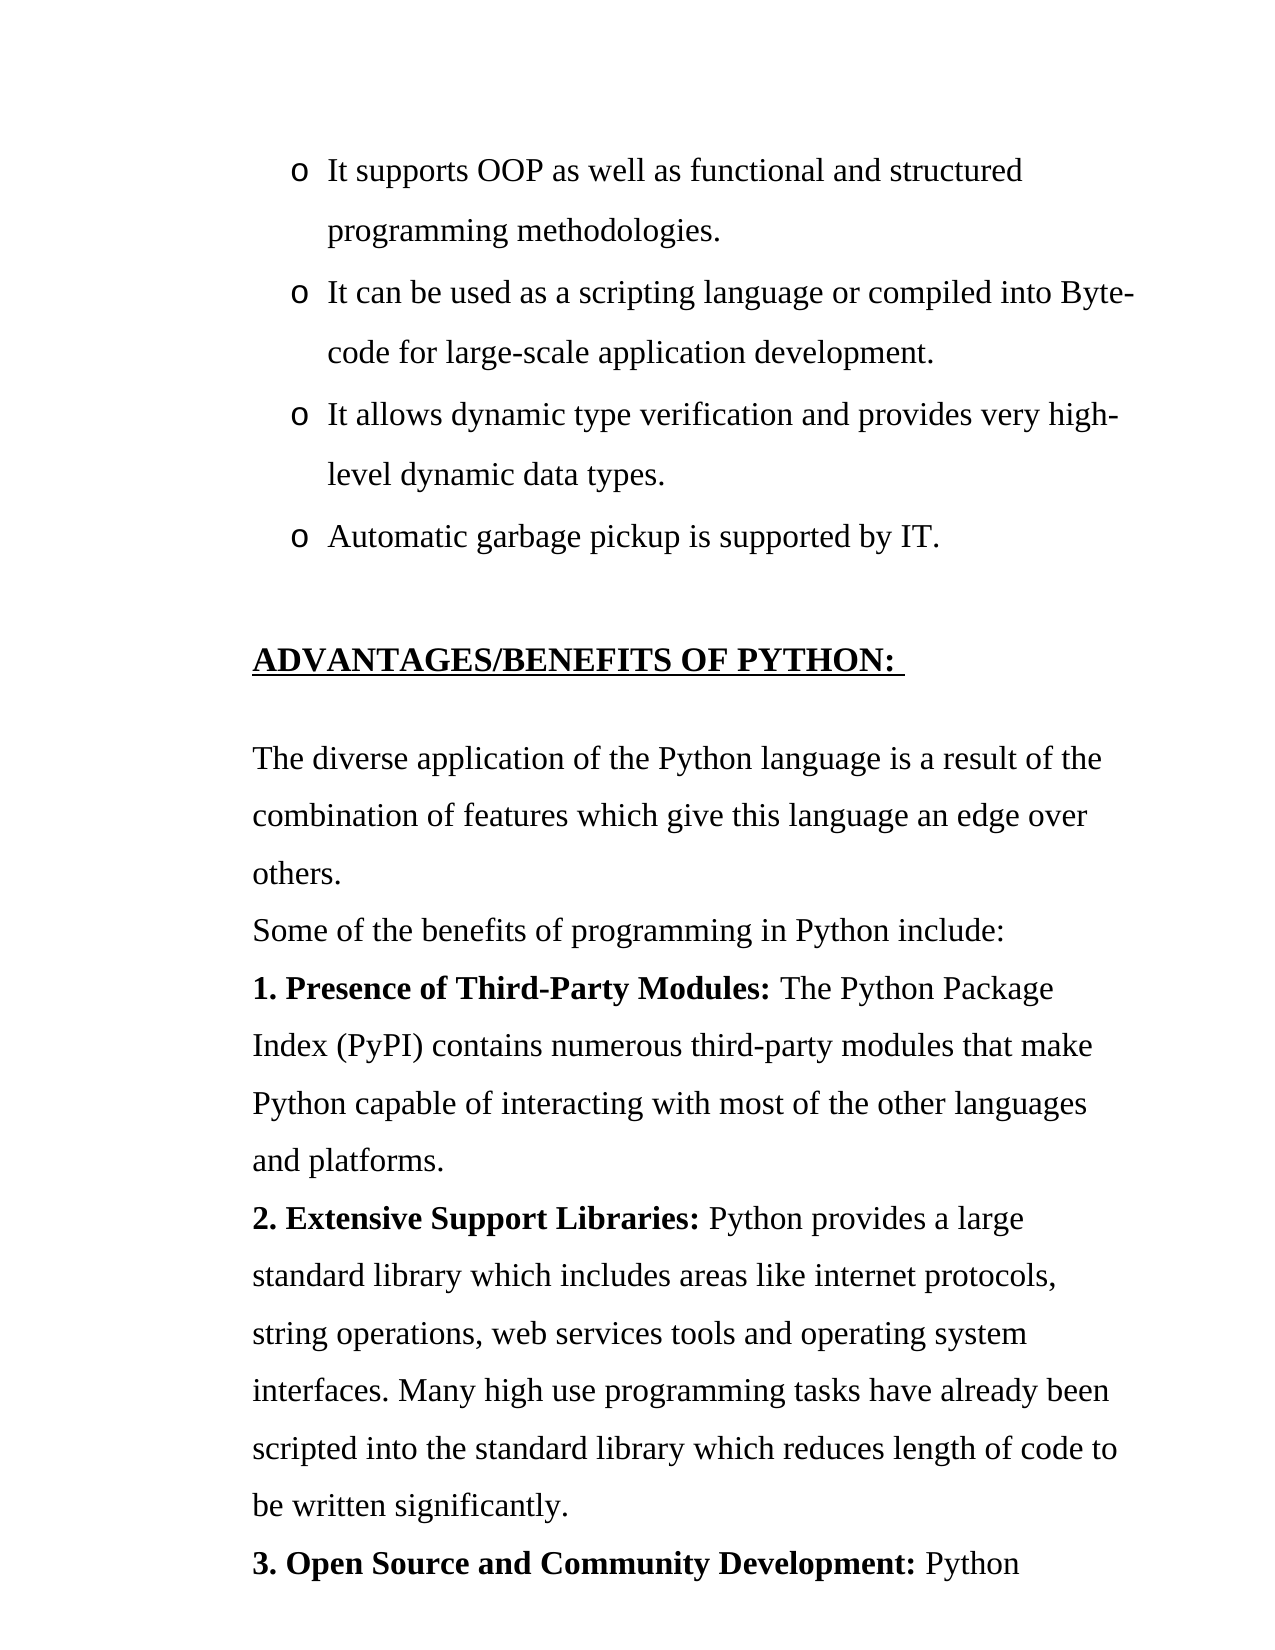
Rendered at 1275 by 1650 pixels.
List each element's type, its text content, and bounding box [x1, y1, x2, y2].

list It supports OOP as well as functional and structured programming methodologies. [289, 150, 1137, 249]
list Automatic garbage pickup is supported by IT. [289, 516, 1137, 557]
text The diverse application of the Python language is a result of the combination of features which give this language an edge over others. [252, 738, 1137, 891]
text 1. Presence of Third-Party Modules: The Python Package Index (PyPI) contains numerous third-party modules that make Python capable of interacting with most of the other languages and platforms. [252, 968, 1137, 1179]
list It allows dynamic type verification and provides very high-level dynamic data types. [289, 394, 1137, 493]
text ADVANTAGES/BENEFITS OF PYTHON: [252, 639, 1137, 679]
text 2. Extensive Support Libraries: Python provides a large standard library which includes areas like internet protocols, string operations, web services tools and operating system interfaces. Many high use programming tasks have already been scripted into the standard library which reduces length of code to be written significantly. [252, 1198, 1137, 1524]
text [252, 1543, 1137, 1581]
list It can be used as a scripting language or compiled into Byte-code for large-scale application development. [289, 272, 1137, 371]
text Some of the benefits of programming in Python include: [252, 911, 1137, 949]
